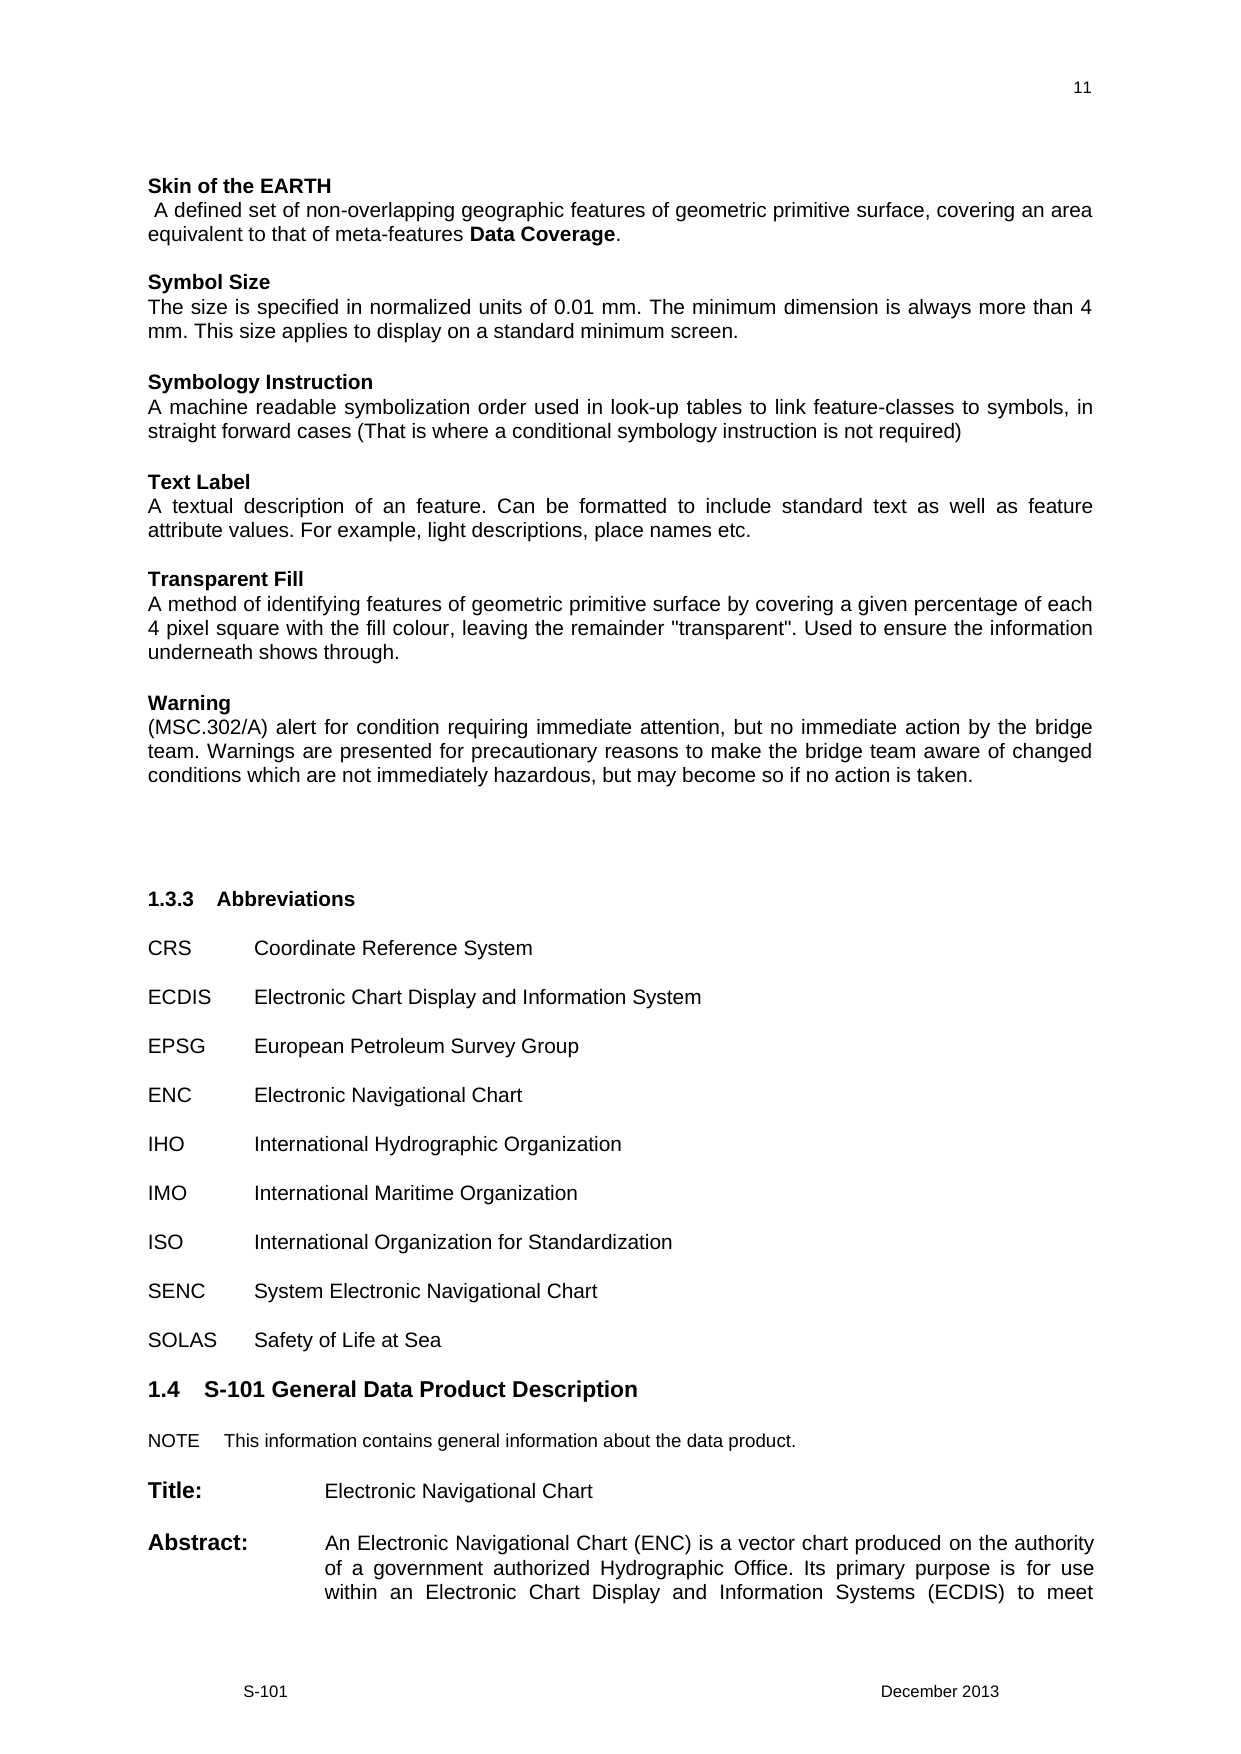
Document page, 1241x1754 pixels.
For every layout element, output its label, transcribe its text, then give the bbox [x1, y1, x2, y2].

subtitle Transparent Fill [148, 567, 1094, 591]
text A textual description of an feature. Can be formatted to include standard text as well as feature attribute values. For example, light descriptions, place names etc. [148, 494, 1094, 542]
text ECDIS Electronic Chart Display and Information System [148, 985, 1094, 1009]
text A machine readable symbolization order used in look-up tables to link feature-classes to symbols, in straight forward cases (That is where a conditional symbology instruction is not required) [148, 395, 1094, 443]
text SENC System Electronic Navigational Chart [148, 1279, 1094, 1303]
text ENC Electronic Navigational Chart [148, 1083, 1094, 1107]
text Title: Electronic Navigational Chart [148, 1477, 1094, 1503]
subtitle Warning [148, 691, 1094, 714]
text SOLAS Safety of Life at Sea [148, 1328, 1094, 1352]
text NOTE This information contains general information about the data product. [148, 1428, 1094, 1452]
subtitle Abbreviations [148, 887, 1094, 911]
text CRS Coordinate Reference System [148, 936, 1094, 960]
text A defined set of non-overlapping geographic features of geometric primitive surface, covering an area equivalent to that of meta-features Data Coverage. [148, 198, 1094, 246]
text A method of identifying features of geometric primitive surface by covering a given percentage of each 4 pixel square with the fill colour, leaving the remainder "transparent". Used to ensure the information underneath shows through. [148, 592, 1094, 664]
subtitle Text Label [148, 470, 1094, 494]
text IMO International Maritime Organization [148, 1181, 1094, 1205]
text ISO International Organization for Standardization [148, 1230, 1094, 1254]
text Skin of the EARTH [148, 174, 1094, 198]
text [148, 1529, 1094, 1604]
text (MSC.302/A) alert for condition requiring immediate attention, but no immediate action by the bridge team. Warnings are presented for precautionary reasons to make the bridge team aware of changed conditions which are not immediately hazardous, but may become so if no action is taken. [148, 714, 1094, 786]
text The size is specified in normalized units of 0.01 mm. The minimum dimension is always more than 4 mm. This size applies to display on a standard minimum screen. [148, 295, 1094, 343]
subtitle S-101 General Data Product Description [148, 1377, 1094, 1403]
subtitle Symbology Instruction [148, 370, 1094, 394]
text IHO International Hydrographic Organization [148, 1132, 1094, 1156]
text EPSG European Petroleum Survey Group [148, 1034, 1094, 1058]
subtitle Symbol Size [148, 270, 1094, 294]
